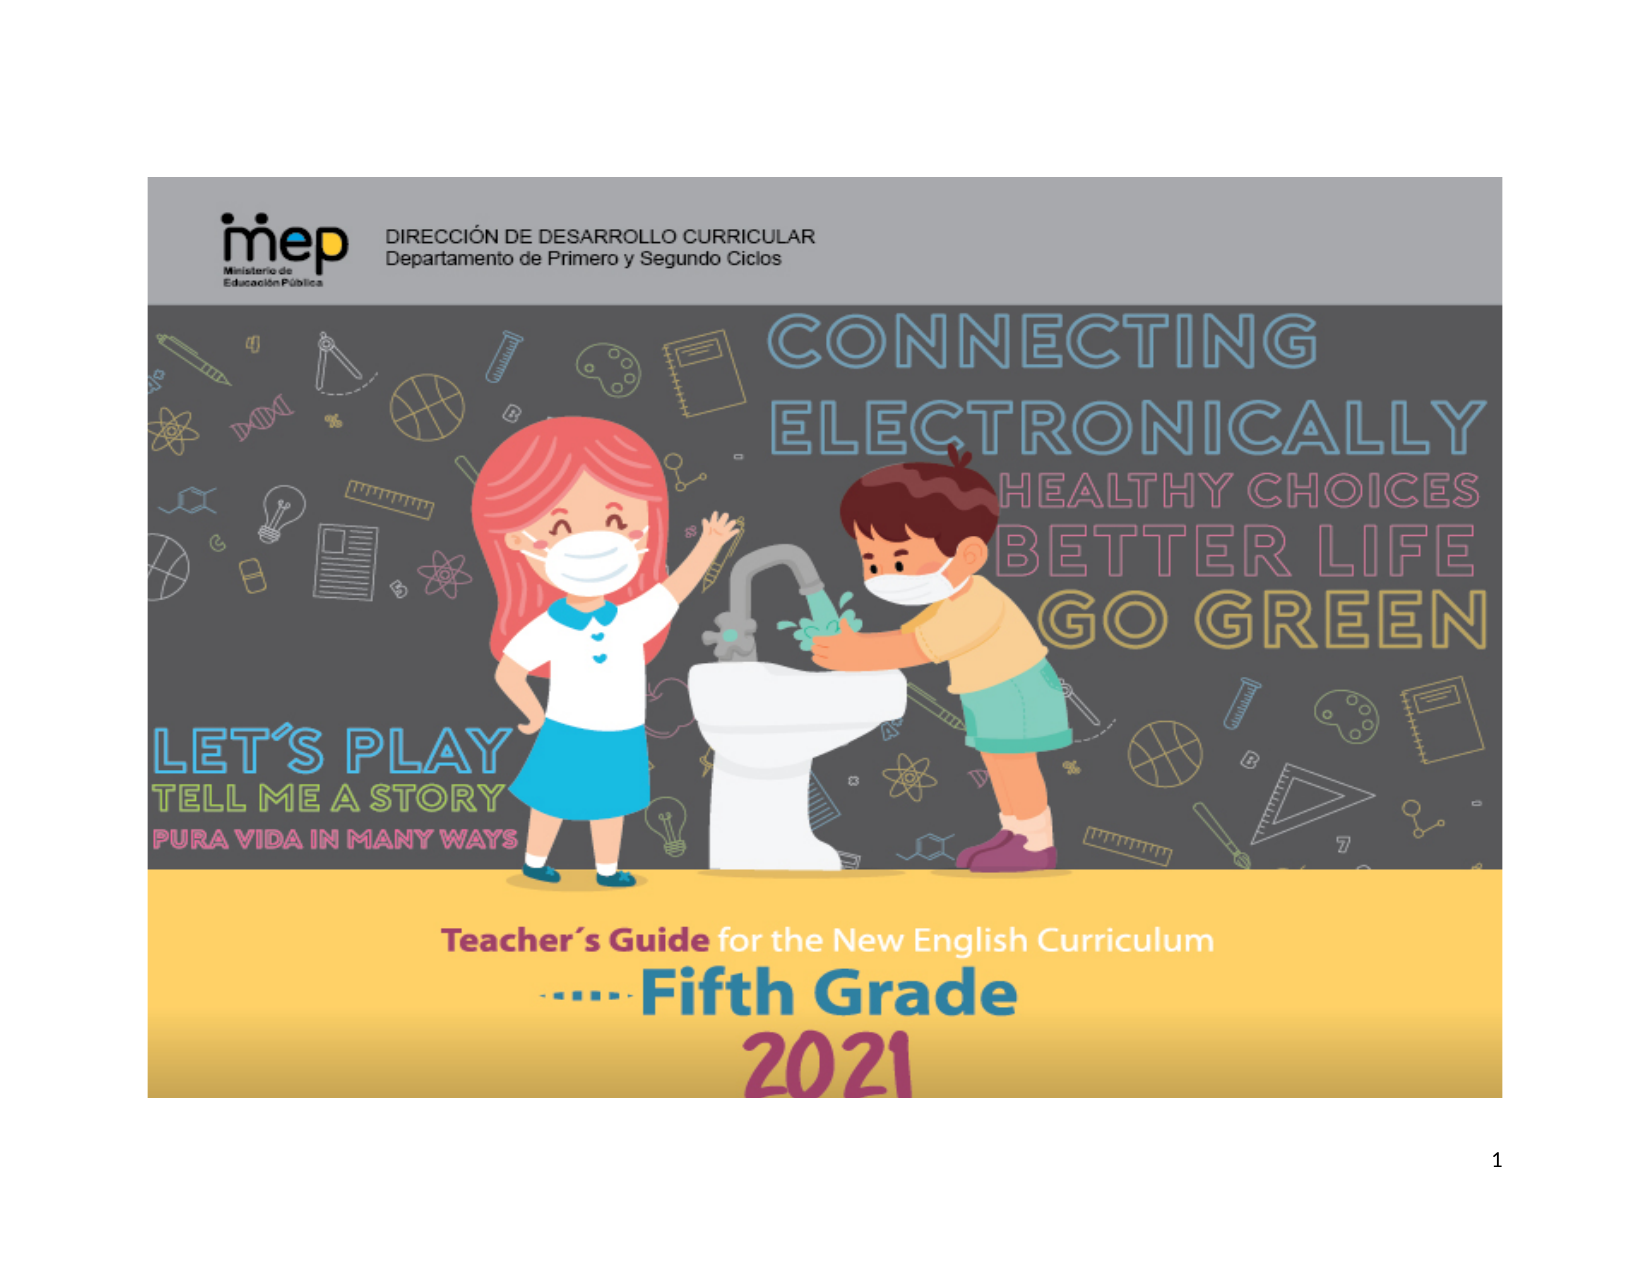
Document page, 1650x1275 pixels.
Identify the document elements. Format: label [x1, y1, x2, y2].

picture [147, 177, 1503, 1098]
